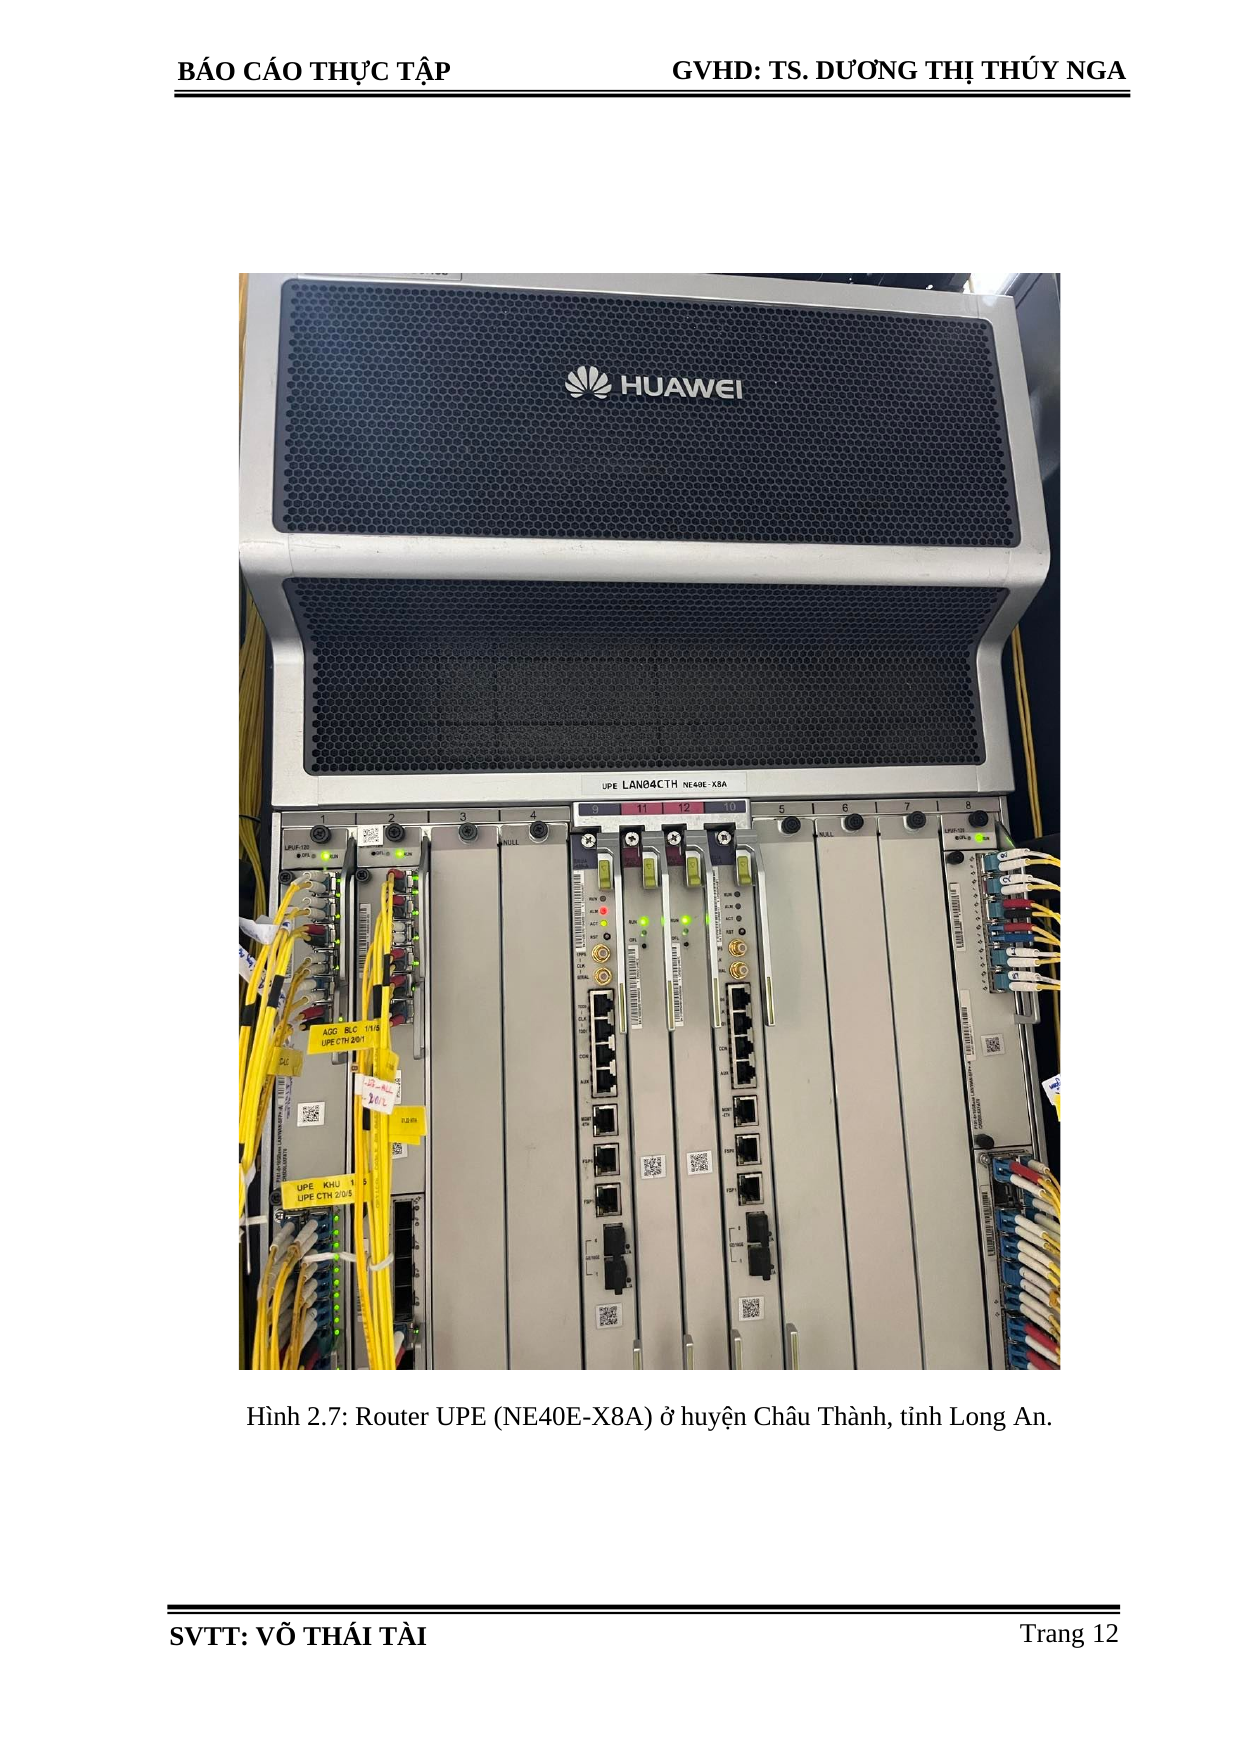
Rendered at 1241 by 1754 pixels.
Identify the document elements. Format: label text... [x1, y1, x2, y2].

picture [238, 273, 1061, 1370]
text Hình 2.7: Router UPE (NE40E-X8A) ở huyện Châu Thành, tỉnh Long An. [177, 1400, 1122, 1431]
